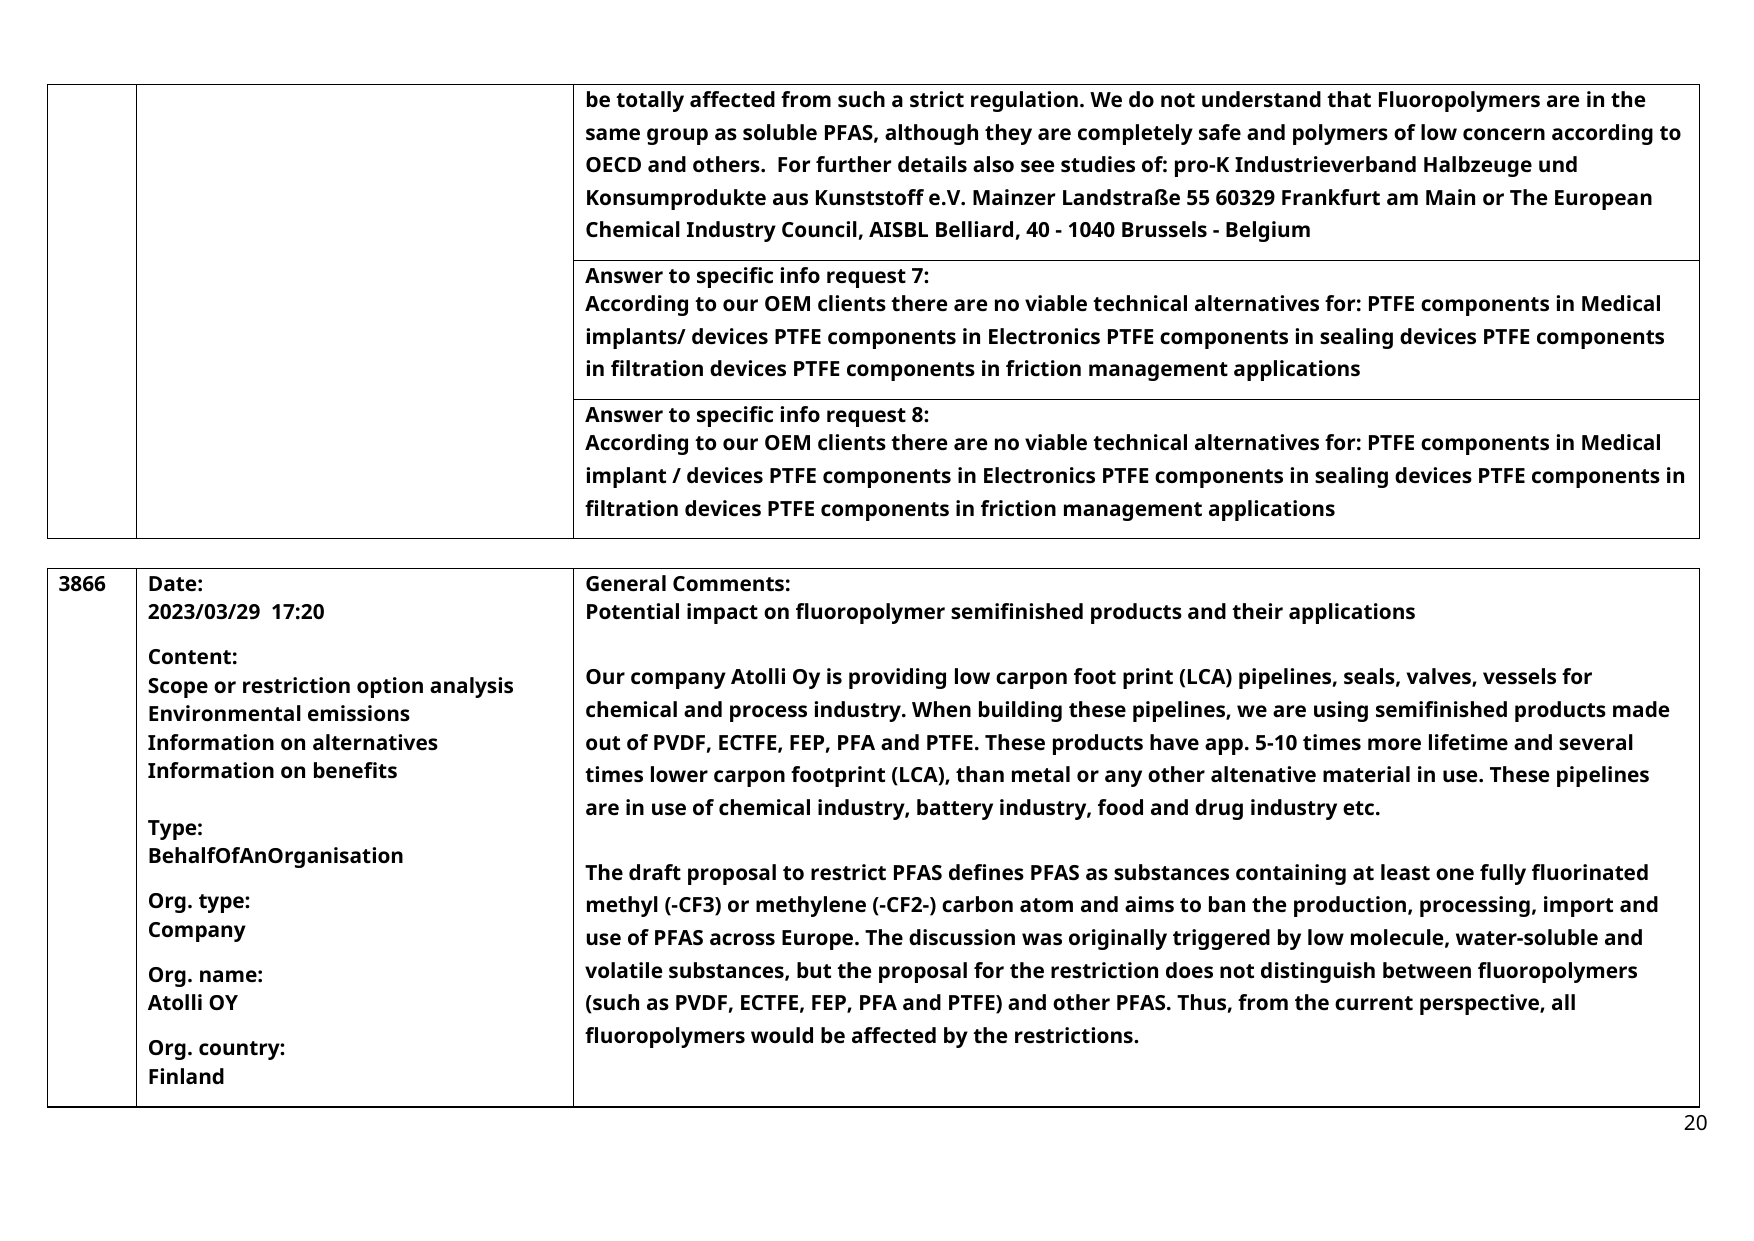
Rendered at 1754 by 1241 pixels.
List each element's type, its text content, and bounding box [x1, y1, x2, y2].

table_cell Answer to specific info request 7: According to our OEM clients there are no viable technical alternatives for: PTFE components in Medical implants/ devices PTFE components in Electronics PTFE components in sealing devices PTFE components in filtration devices PTFE components in friction management applications [574, 261, 1699, 399]
table_cell Answer to specific info request 8: According to our OEM clients there are no viable technical alternatives for: PTFE components in Medical implant / devices PTFE components in Electronics PTFE components in sealing devices PTFE components in filtration devices PTFE components in friction management applications [574, 400, 1699, 538]
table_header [137, 569, 573, 1106]
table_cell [574, 85, 1699, 260]
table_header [574, 569, 1699, 1106]
table_header 3866 [48, 569, 136, 1106]
